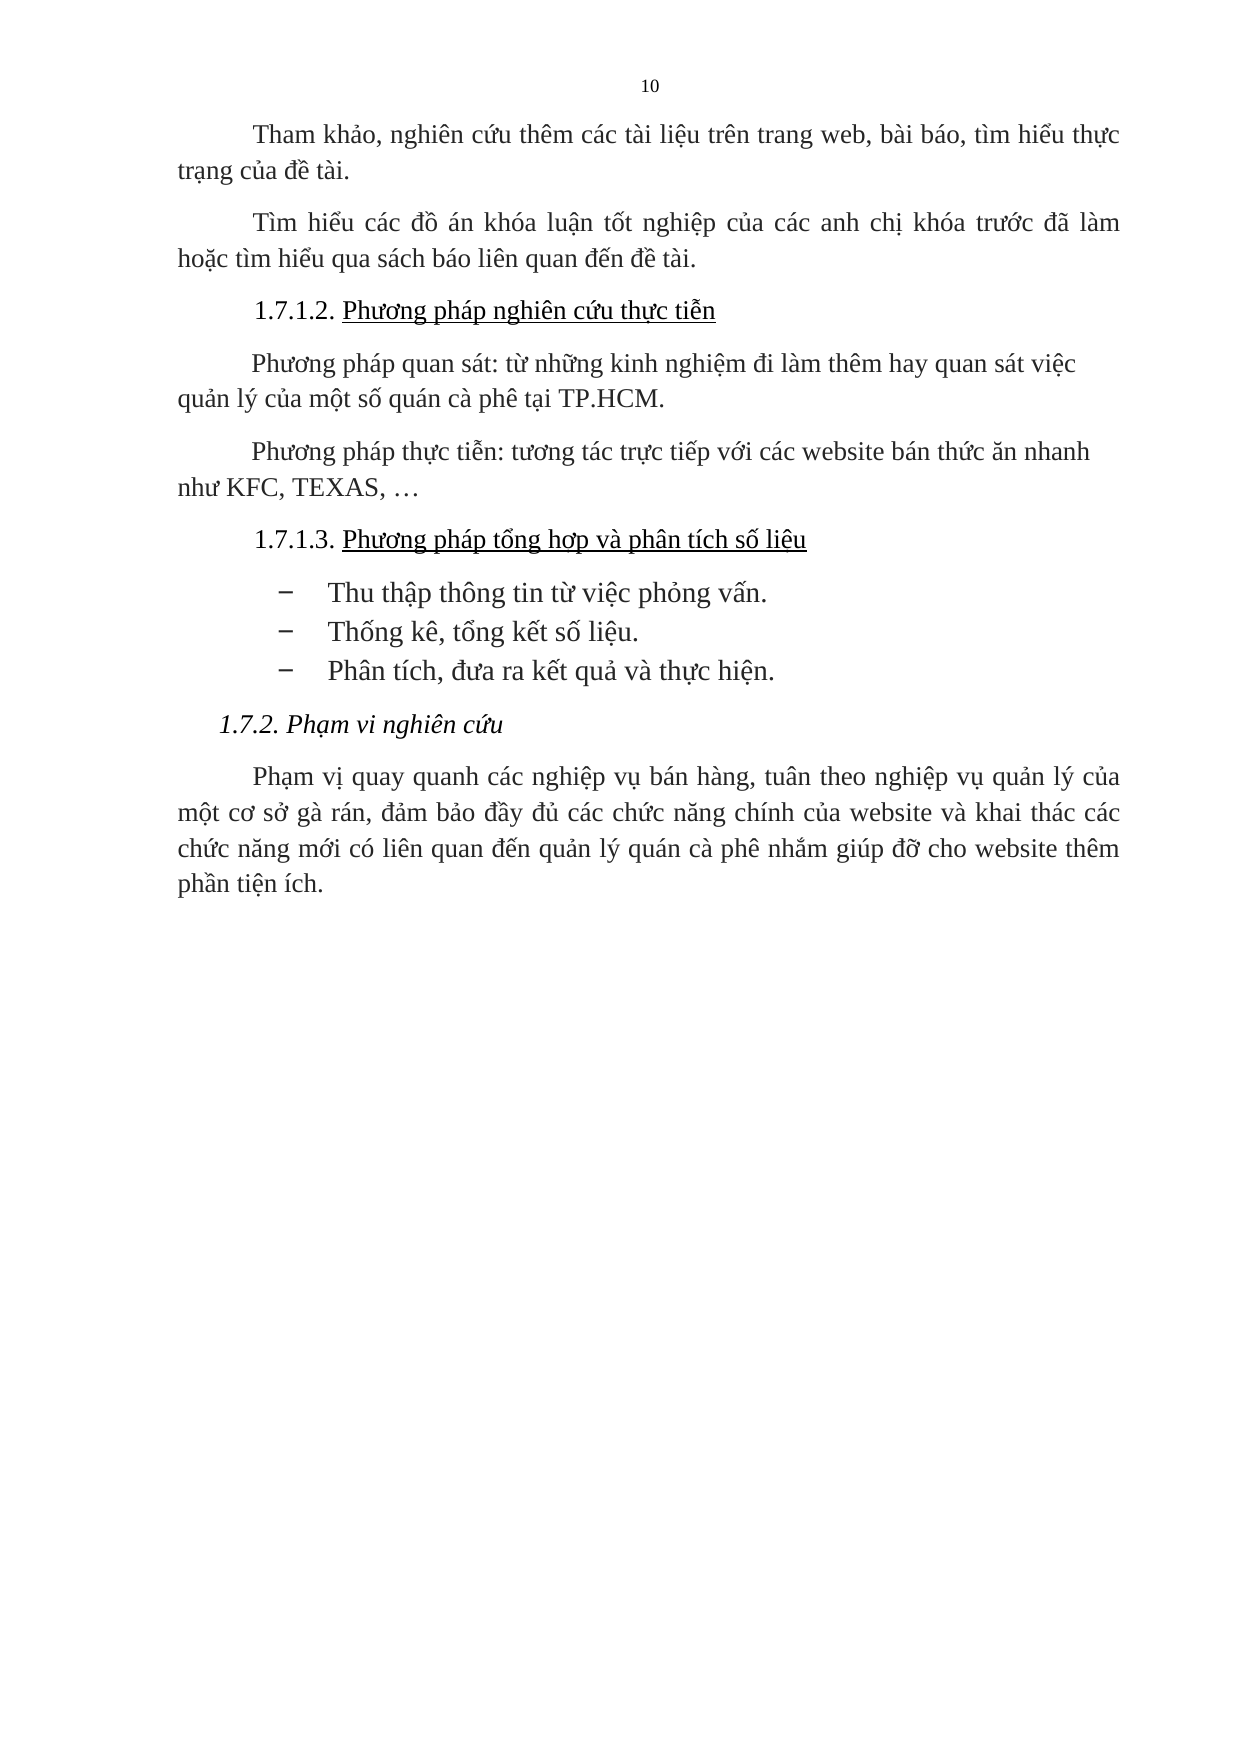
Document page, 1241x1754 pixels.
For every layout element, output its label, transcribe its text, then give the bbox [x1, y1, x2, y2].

text Tham khảo, nghiên cứu thêm các tài liệu trên trang web, bài báo, tìm hiểu thực trạng của đề tài. [177, 118, 1122, 185]
list Thu thập thông tin từ việc phỏng vấn. [227, 575, 1122, 609]
text Tìm hiểu các đồ án khóa luận tốt nghiệp của các anh chị khóa trước đã làm hoặc tìm hiểu qua sách báo liên quan đến đề tài. [177, 206, 1122, 273]
text Phương pháp quan sát: từ những kinh nghiệm đi làm thêm hay quan sát việc quản lý của một số quán cà phê tại TP.HCM. [177, 347, 1122, 414]
subtitle Phương pháp tổng hợp và phân tích số liệu [254, 523, 1122, 554]
list Thống kê, tổng kết số liệu. [227, 614, 1122, 648]
text Phương pháp thực tiễn: tương tác trực tiếp với các website bán thức ăn nhanh như KFC, TEXAS, … [177, 435, 1122, 502]
subtitle Phương pháp nghiên cứu thực tiễn [254, 294, 1122, 326]
list Phân tích, đưa ra kết quả và thực hiện. [227, 653, 1122, 686]
subtitle Phạm vi nghiên cứu [218, 708, 1122, 739]
text Phạm vị quay quanh các nghiệp vụ bán hàng, tuân theo nghiệp vụ quản lý của một cơ sở gà rán, đảm bảo đầy đủ các chức năng chính của website và khai thác các chức năng mới có liên quan đến quản lý quán cà phê nhắm giúp đỡ cho website thêm phần tiện ích. [177, 760, 1122, 899]
